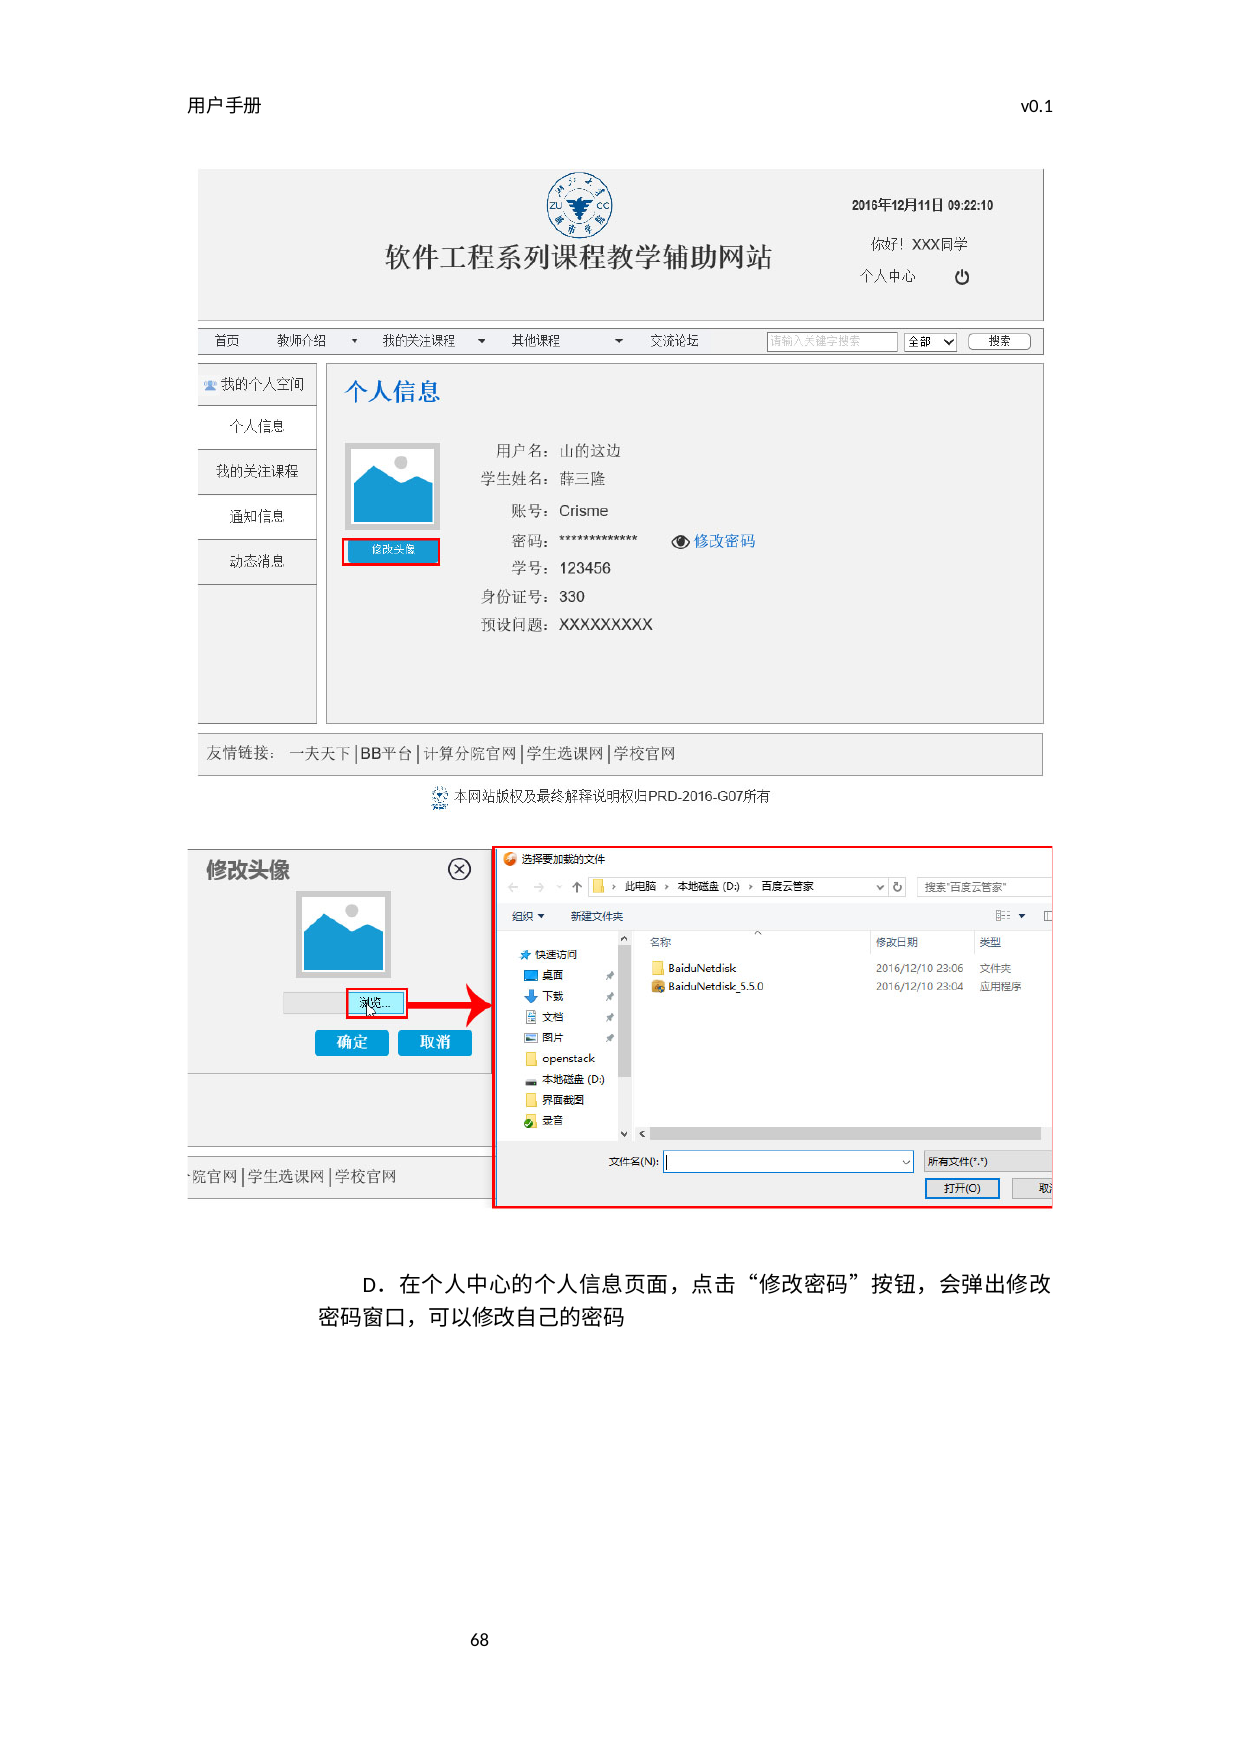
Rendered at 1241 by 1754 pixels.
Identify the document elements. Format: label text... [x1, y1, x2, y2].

text D．在个人中心的个人信息页面，点击“修改密码”按钮，会弹出修改密码窗口，可以修改自己的密码 [319, 1267, 1053, 1332]
picture [187, 162, 1053, 824]
picture [187, 844, 1053, 1212]
